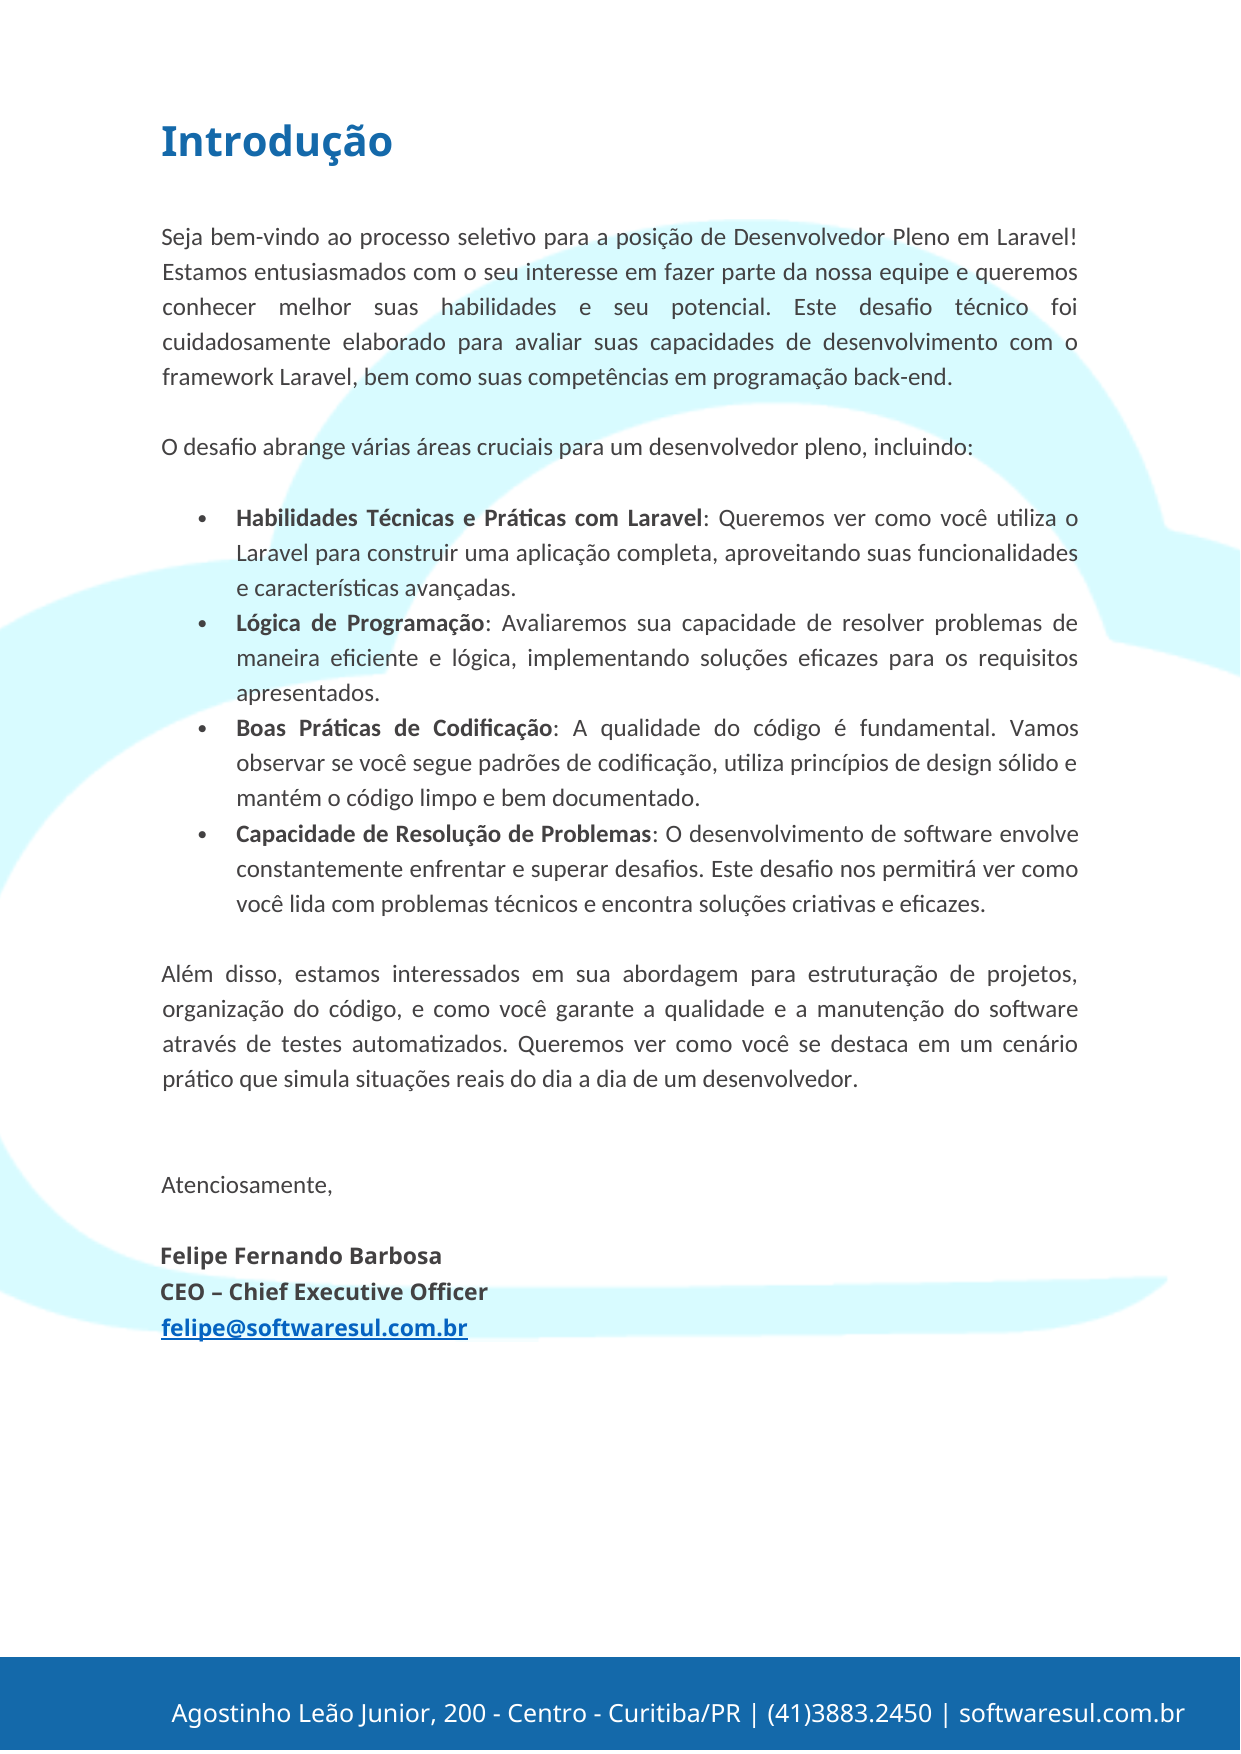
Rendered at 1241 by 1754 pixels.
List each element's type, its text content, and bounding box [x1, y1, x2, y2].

text Atenciosamente, [161, 1169, 1079, 1200]
text Além disso, estamos interessados em sua abordagem para estruturação de projetos, organização do código, e como você garante a qualidade e a manutenção do software através de testes automatizados. Queremos ver como você se destaca em um cenário prático que simula situações reais do dia a dia de um desenvolvedor. [161, 958, 1079, 1094]
text Felipe Fernando Barbosa [159, 1240, 1079, 1271]
subtitle Introdução [161, 112, 1082, 169]
list Boas Práticas de Codificação: A qualidade do código é fundamental. Vamos observar se você segue padrões de codificação, utiliza princípios de design sólido e mantém o código limpo e bem documentado. [198, 712, 1079, 813]
text O desafio abrange várias áreas cruciais para um desenvolvedor pleno, incluindo: [161, 431, 1079, 462]
text felipe@softwaresul.com.br [161, 1312, 1079, 1343]
text CEO – Chief Executive Officer [159, 1276, 1079, 1307]
list Lógica de Programação: Avaliaremos sua capacidade de resolver problemas de maneira eficiente e lógica, implementando soluções eficazes para os requisitos apresentados. [198, 607, 1079, 708]
text Seja bem-vindo ao processo seletivo para a posição de Desenvolvedor Pleno em Laravel! Estamos entusiasmados com o seu interesse em fazer parte da nossa equipe e queremos conhecer melhor suas habilidades e seu potencial. Este desafio técnico foi cuidadosamente elaborado para avaliar suas capacidades de desenvolvimento com o framework Laravel, bem como suas competências em programação back-end. [161, 221, 1079, 391]
list Habilidades Técnicas e Práticas com Laravel: Queremos ver como você utiliza o Laravel para construir uma aplicação completa, aproveitando suas funcionalidades e características avançadas. [198, 502, 1079, 602]
list Capacidade de Resolução de Problemas: O desenvolvimento de software envolve constantemente enfrentar e superar desafios. Este desafio nos permitirá ver como você lida com problemas técnicos e encontra soluções criativas e eficazes. [198, 818, 1079, 918]
